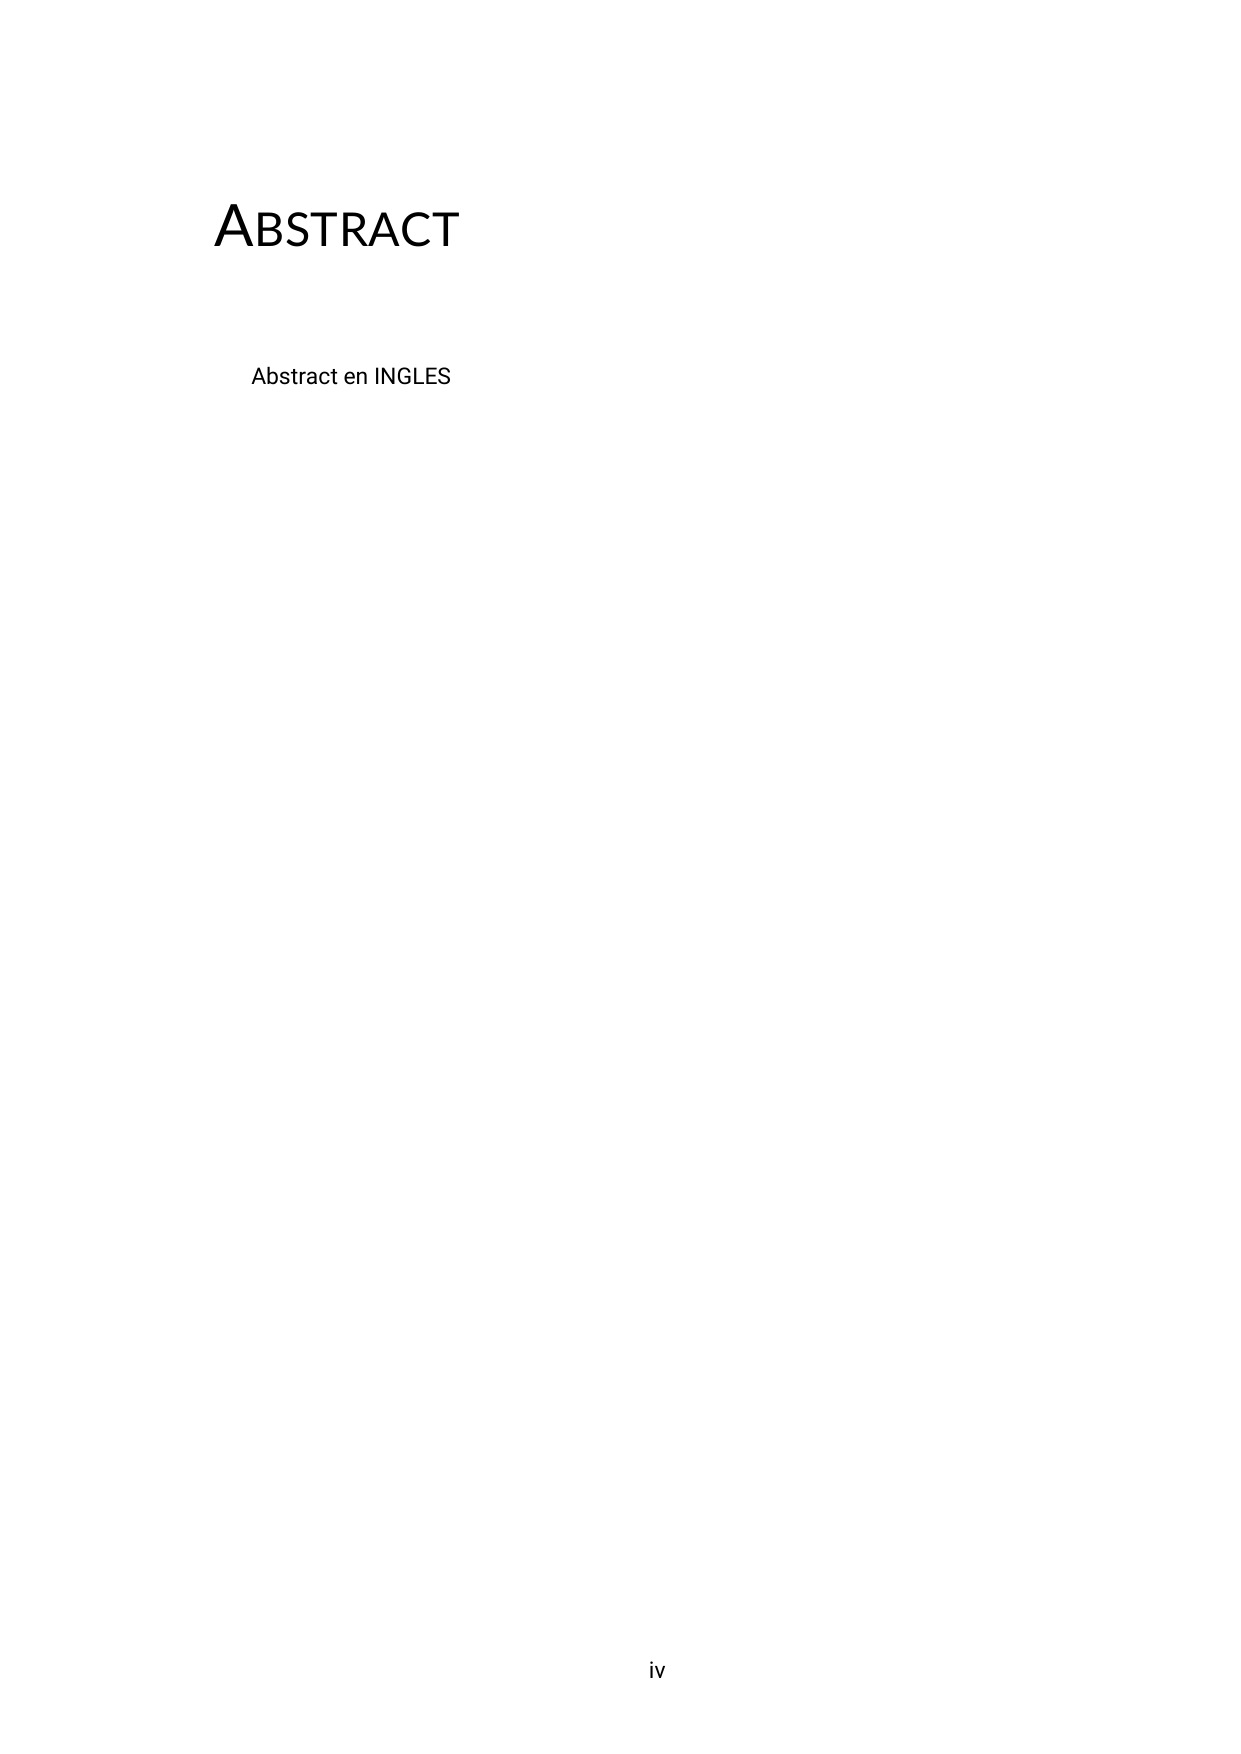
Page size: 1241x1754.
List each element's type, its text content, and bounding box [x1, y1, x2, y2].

text Abstract [214, 189, 1063, 259]
text Abstract en INGLES [177, 363, 1063, 390]
